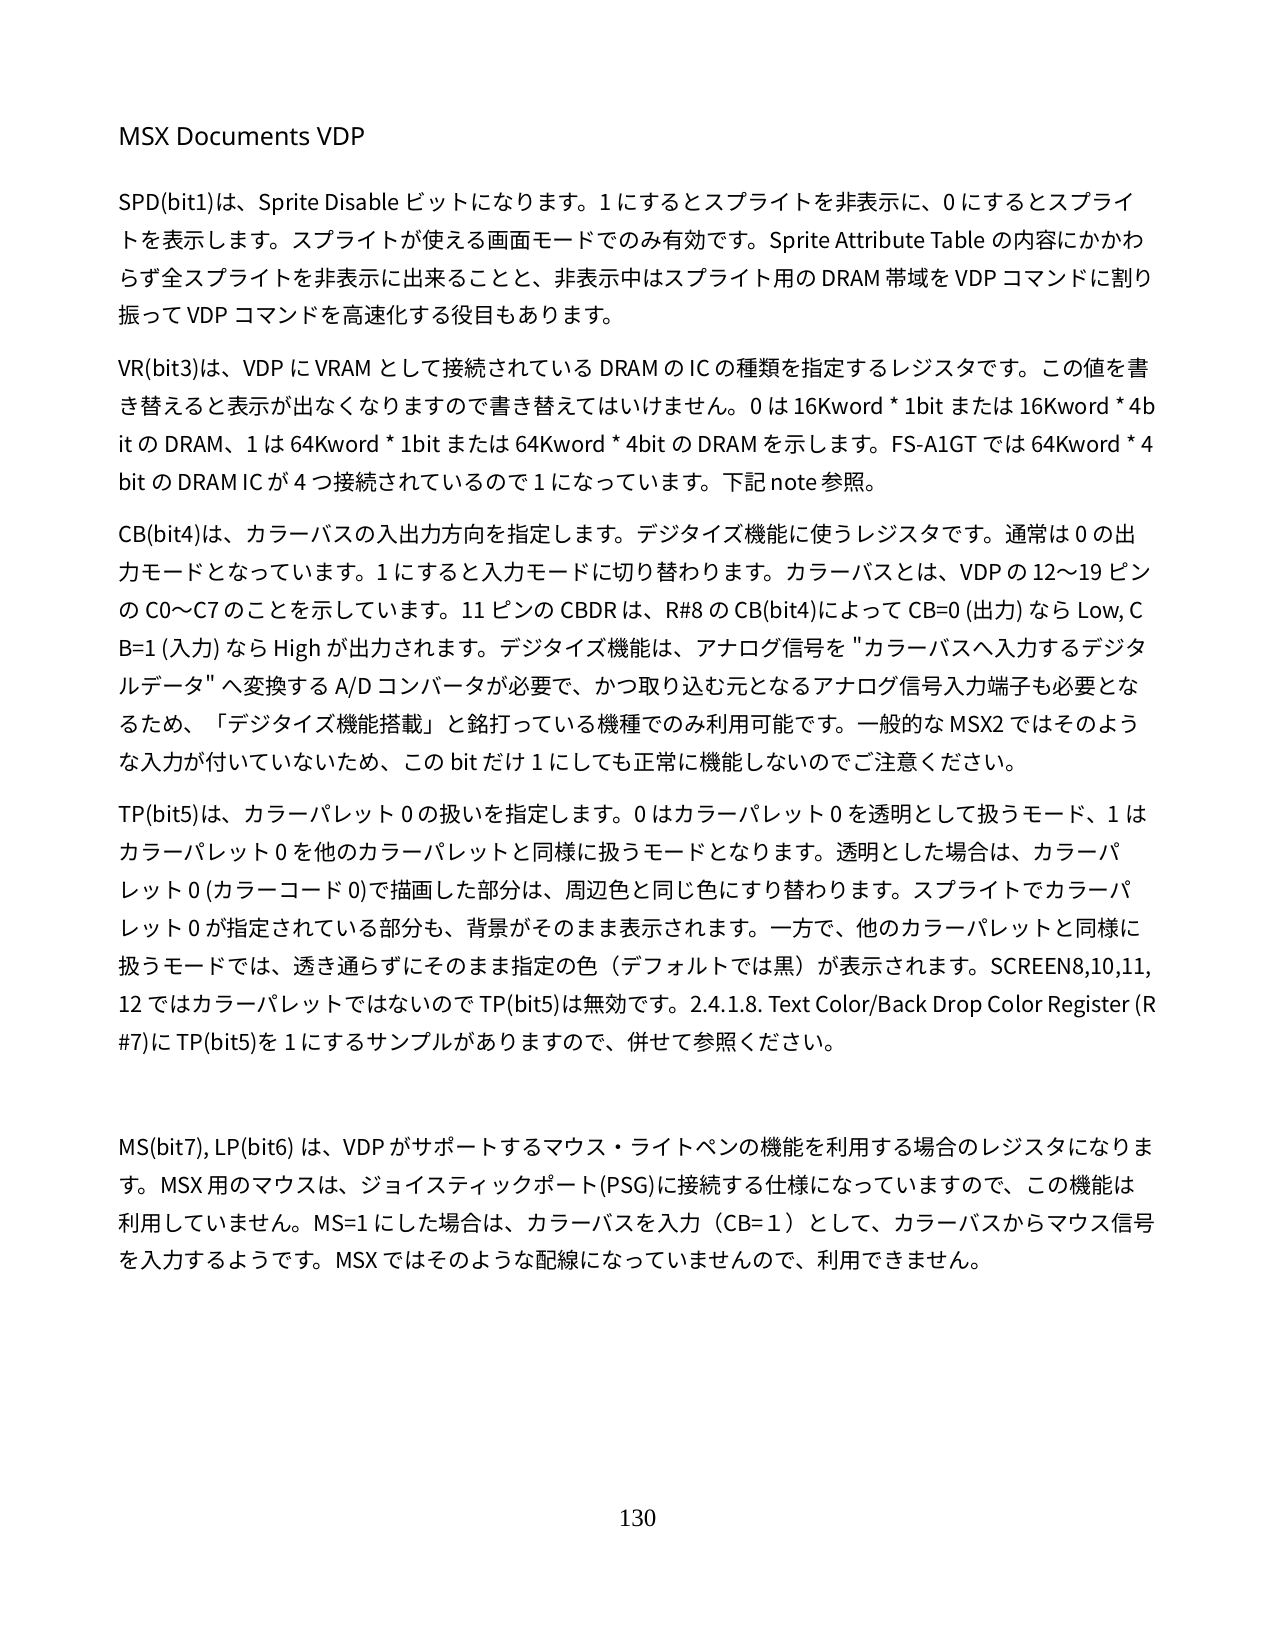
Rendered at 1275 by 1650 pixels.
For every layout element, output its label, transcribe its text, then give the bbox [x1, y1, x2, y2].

text TP(bit5)は、カラーパレット0の扱いを指定します。0 はカラーパレット0を透明として扱うモード、1 はカラーパレット0を他のカラーパレットと同様に扱うモードとなります。透明とした場合は、カラーパレット0 (カラーコード0)で描画した部分は、周辺色と同じ色にすり替わります。スプライトでカラーパレット0が指定されている部分も、背景がそのまま表示されます。一方で、他のカラーパレットと同様に扱うモードでは、透き通らずにそのまま指定の色（デフォルトでは黒）が表示されます。SCREEN8,10,11,12 ではカラーパレットではないのでTP(bit5)は無効です。2.4.1.8. Text Color/Back Drop Color Register (R#7)にTP(bit5)を1にするサンプルがありますので、併せて参照ください。 [118, 797, 1157, 1056]
text MS(bit7), LP(bit6) は、VDPがサポートするマウス・ライトペンの機能を利用する場合のレジスタになります。MSX用のマウスは、ジョイスティックポート(PSG)に接続する仕様になっていますので、この機能は利用していません。MS=1にした場合は、カラーバスを入力（CB=１）として、カラーバスからマウス信号を入力するようです。MSXではそのような配線になっていませんので、利用できません。 [118, 1130, 1157, 1275]
text SPD(bit1)は、Sprite Disableビットになります。1にするとスプライトを非表示に、0にするとスプライトを表示します。スプライトが使える画面モードでのみ有効です。Sprite Attribute Table の内容にかかわらず全スプライトを非表示に出来ることと、非表示中はスプライト用のDRAM帯域をVDPコマンドに割り振ってVDPコマンドを高速化する役目もあります。 [118, 185, 1157, 330]
text CB(bit4)は、カラーバスの入出力方向を指定します。デジタイズ機能に使うレジスタです。通常は 0 の出力モードとなっています。1 にすると入力モードに切り替わります。カラーバスとは、VDPの12～19ピンの C0～C7のことを示しています。11ピンのCBDRは、R#8のCB(bit4)によって CB=0 (出力) なら Low, CB=1 (入力) なら High が出力されます。デジタイズ機能は、アナログ信号を "カラーバスへ入力するデジタルデータ" へ変換する A/Dコンバータが必要で、かつ取り込む元となるアナログ信号入力端子も必要となるため、「デジタイズ機能搭載」と銘打っている機種でのみ利用可能です。一般的なMSX2ではそのような入力が付いていないため、このbitだけ 1 にしても正常に機能しないのでご注意ください。 [118, 517, 1157, 776]
text VR(bit3)は、VDPにVRAMとして接続されているDRAMのICの種類を指定するレジスタです。この値を書き替えると表示が出なくなりますので書き替えてはいけません。0 は 16Kword * 1bit または 16Kword * 4bit の DRAM、1 は 64Kword * 1bit または 64Kword * 4bit の DRAM を示します。FS-A1GT では 64Kword * 4bit の DRAM IC が 4つ接続されているので1 になっています。下記note参照。 [118, 351, 1157, 496]
